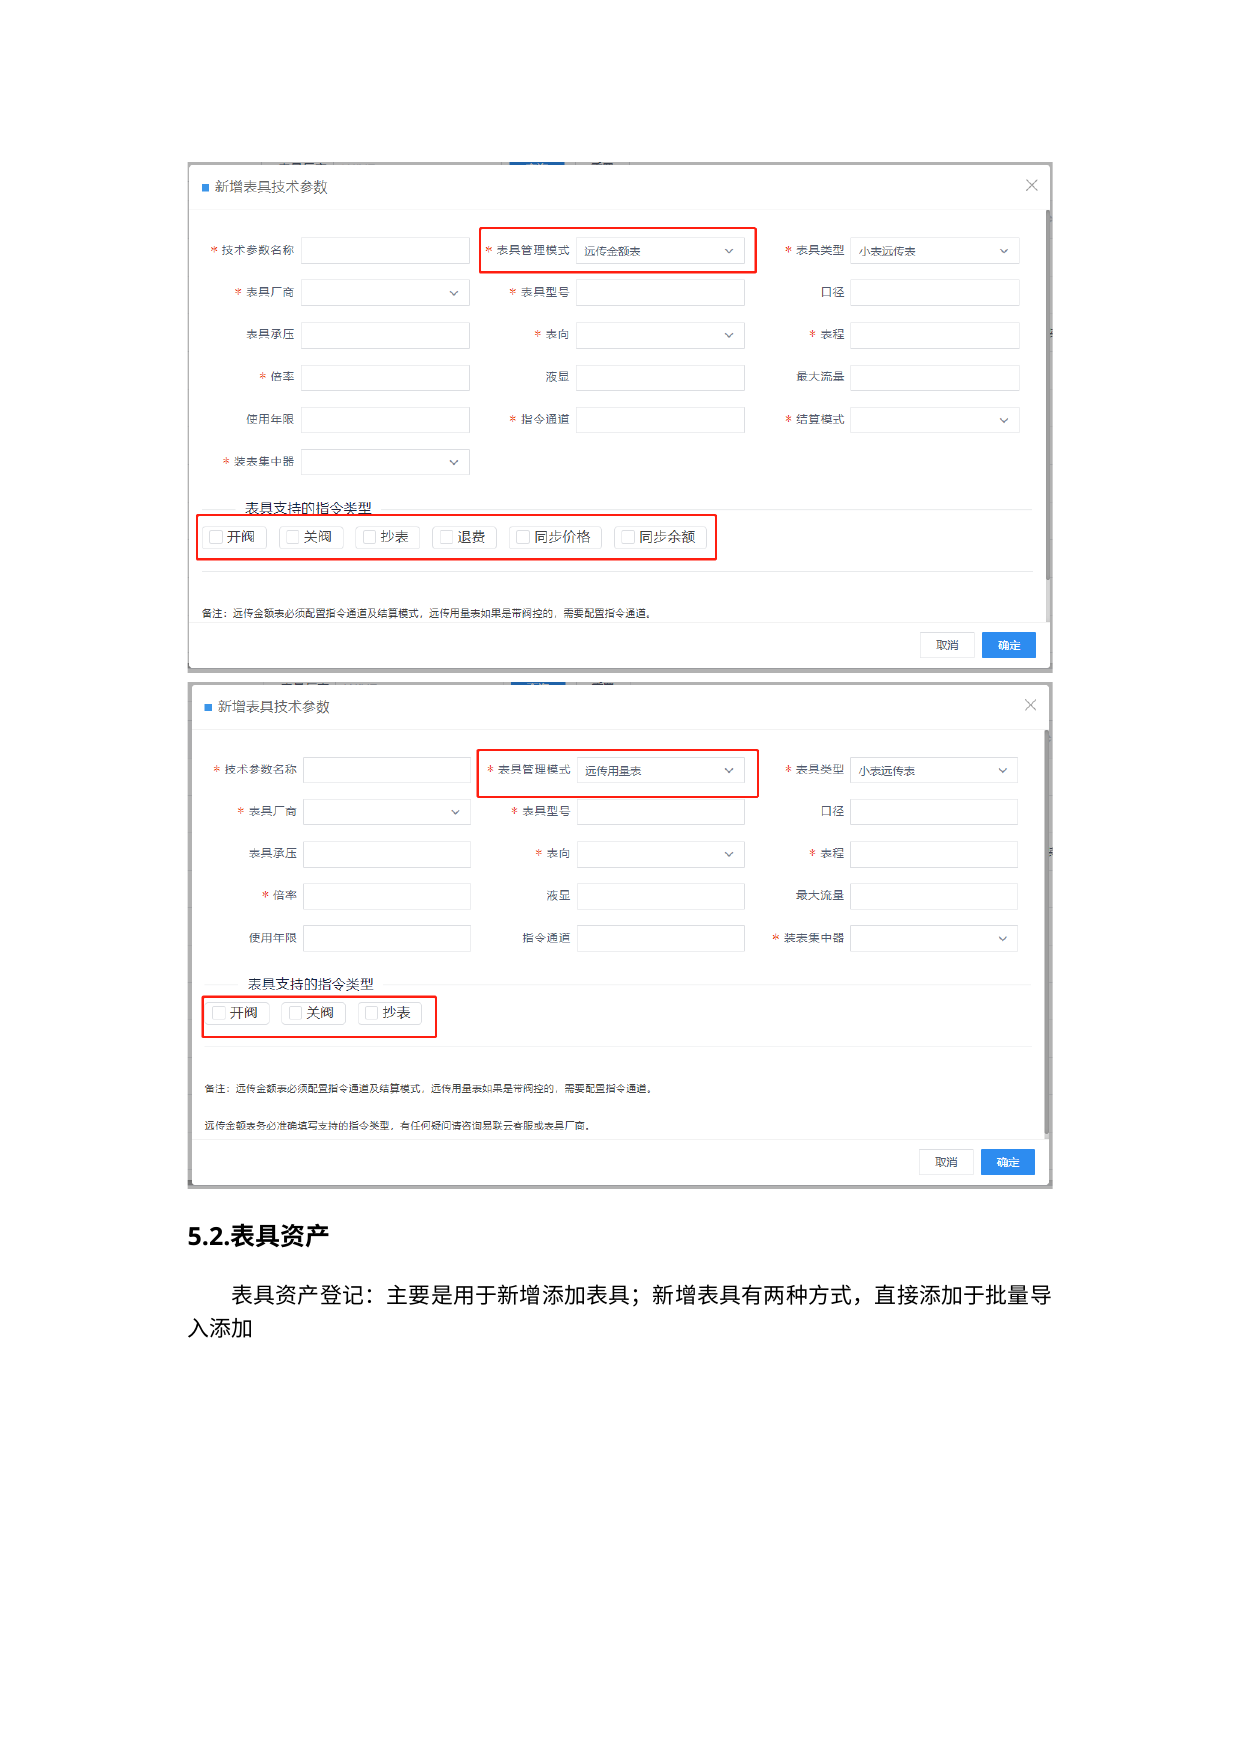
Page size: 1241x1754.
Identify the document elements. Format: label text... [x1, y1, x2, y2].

text 表具资产登记：主要是用于新增添加表具；新增表具有两种方式，直接添加于批量导入添加 [187, 1278, 1053, 1343]
picture [187, 162, 1053, 673]
text 5.2.表具资产 [187, 1202, 1053, 1267]
picture [187, 682, 1053, 1189]
